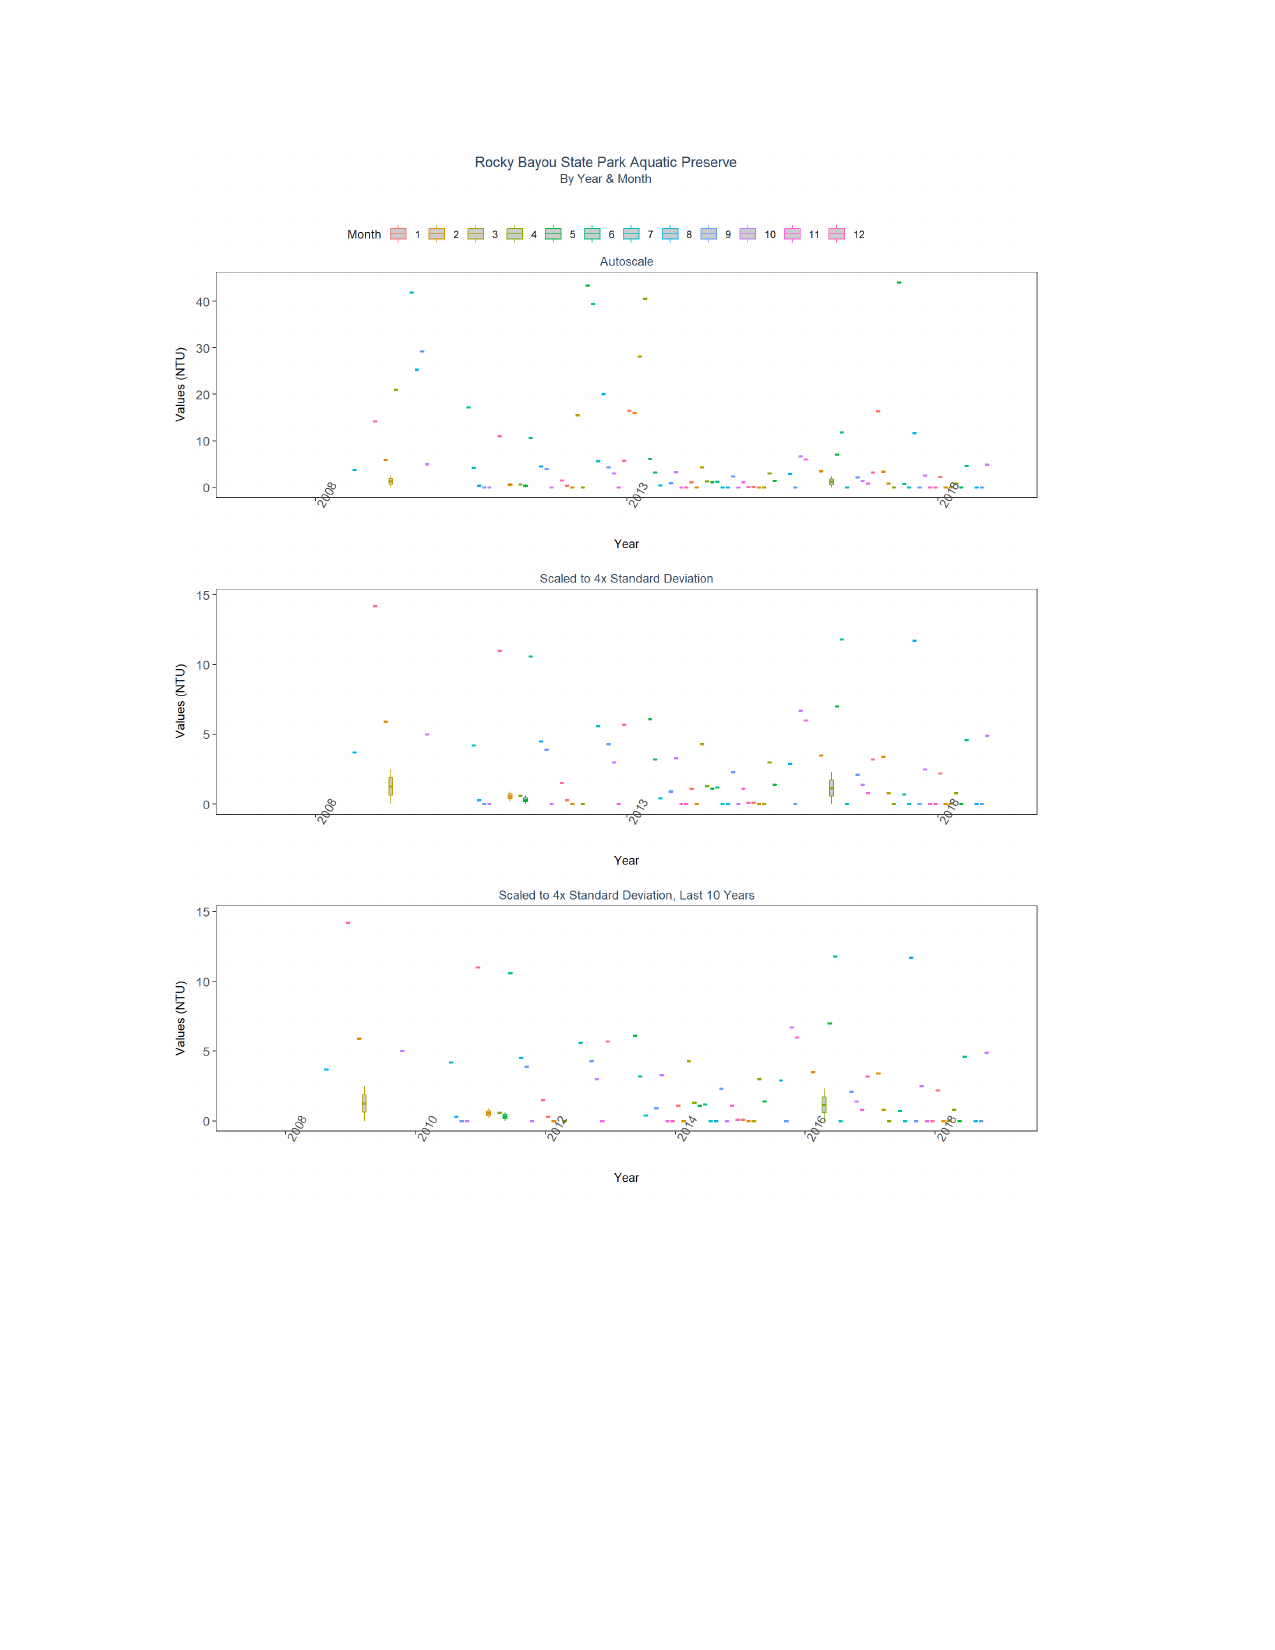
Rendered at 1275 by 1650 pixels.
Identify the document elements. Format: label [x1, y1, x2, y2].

picture [168, 150, 1044, 1200]
